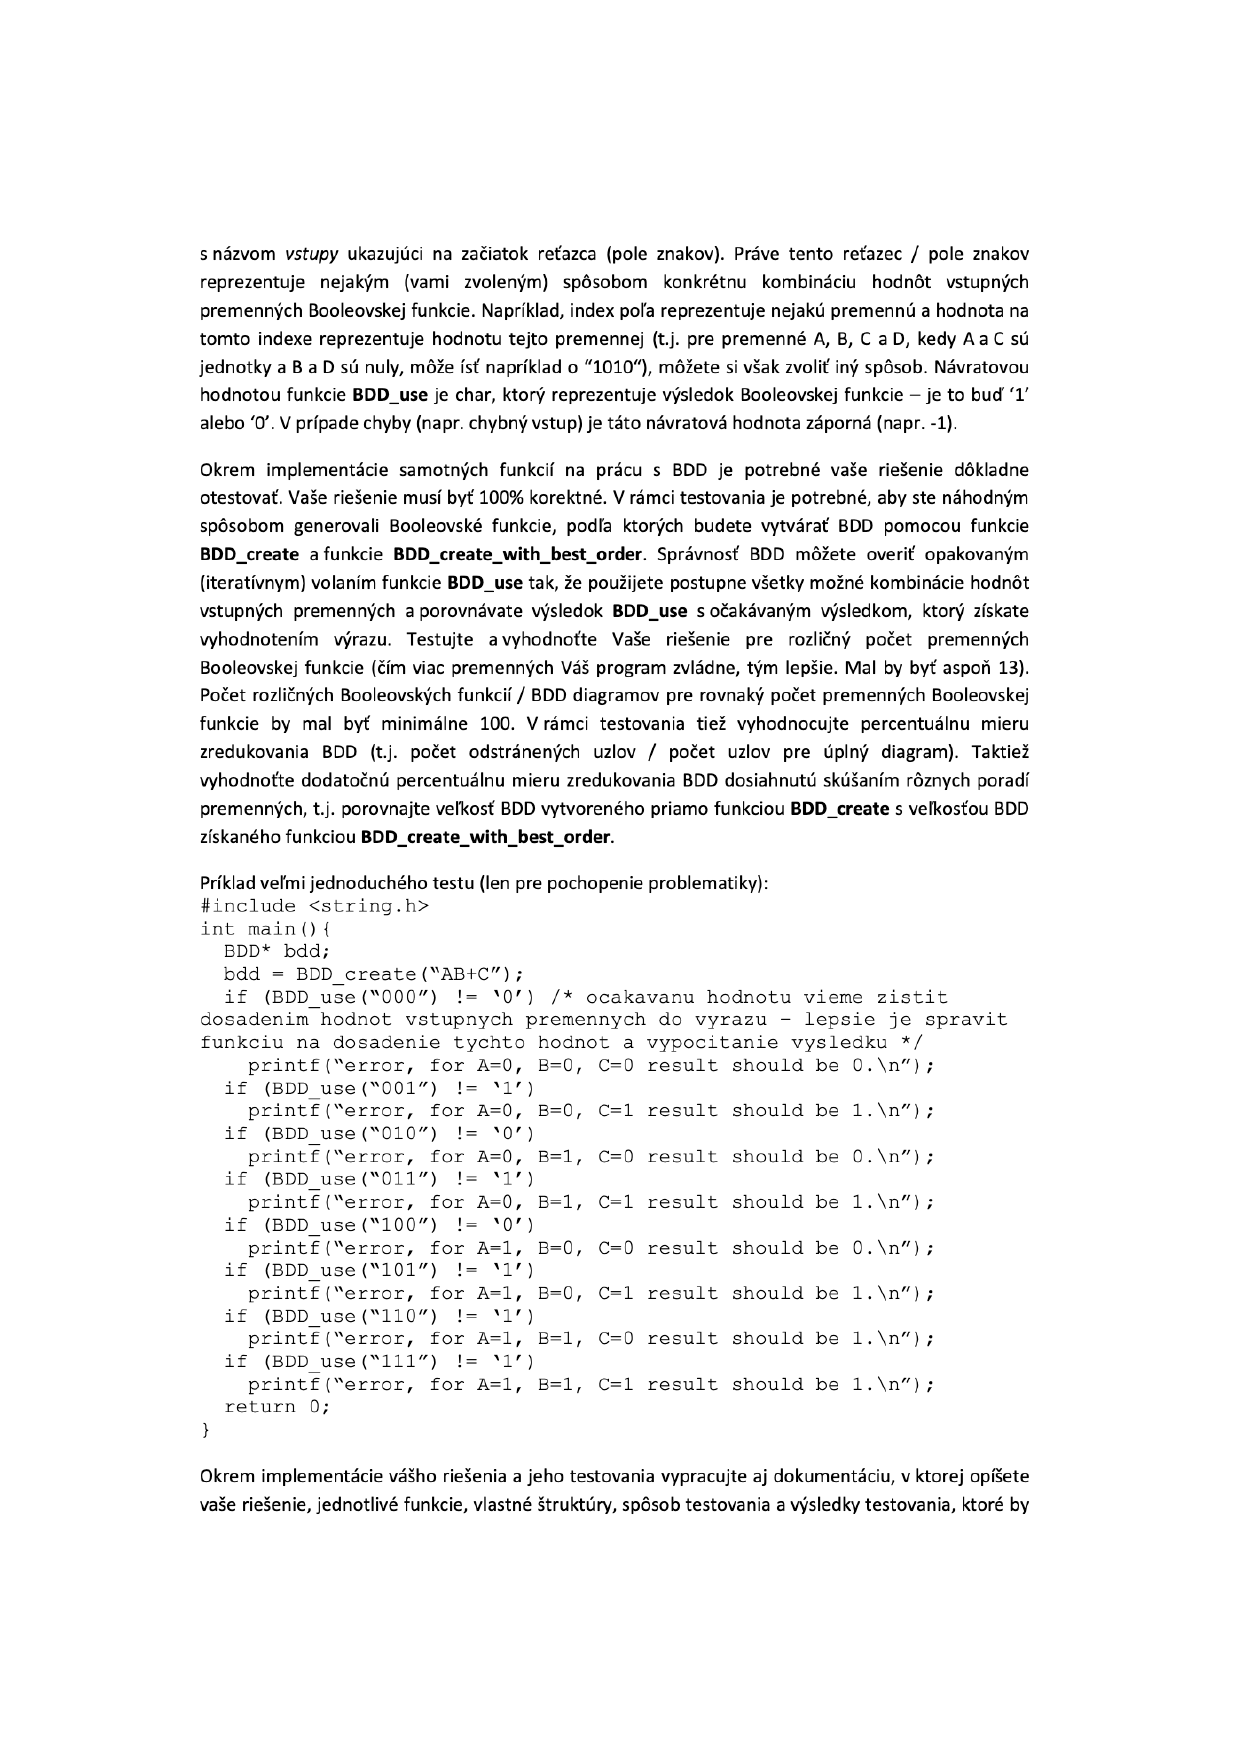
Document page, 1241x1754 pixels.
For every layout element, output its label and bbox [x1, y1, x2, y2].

picture [147, 186, 1050, 1536]
